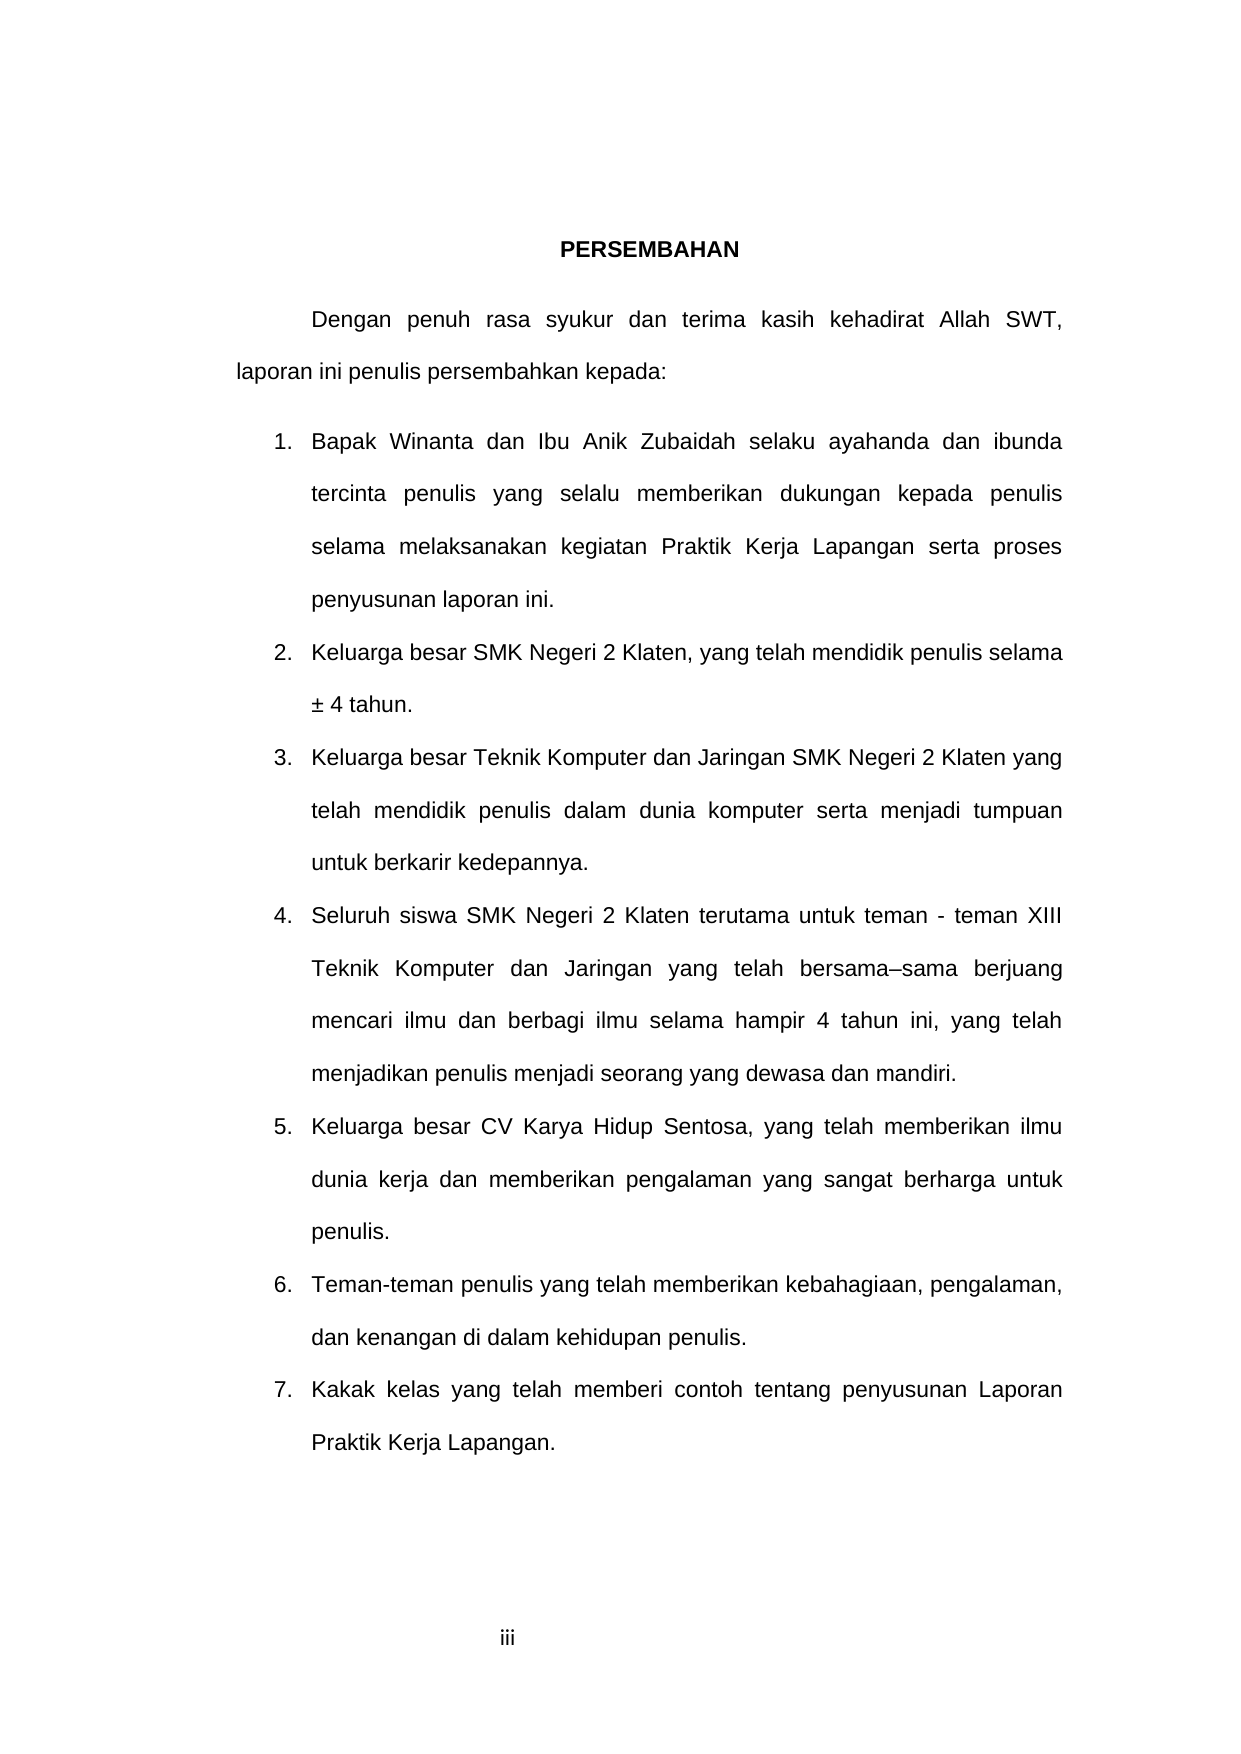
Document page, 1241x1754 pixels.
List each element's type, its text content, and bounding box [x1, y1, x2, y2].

list Keluarga besar SMK Negeri 2 Klaten, yang telah mendidik penulis selama ± 4 tahun. [274, 638, 1063, 718]
subtitle PERSEMBAHAN [236, 236, 1063, 263]
list Teman-teman penulis yang telah memberikan kebahagiaan, pengalaman, dan kenangan di dalam kehidupan penulis. [274, 1271, 1063, 1350]
list Kakak kelas yang telah memberi contoh tentang penyusunan Laporan Praktik Kerja Lapangan. [274, 1376, 1063, 1456]
list Keluarga besar Teknik Komputer dan Jaringan SMK Negeri 2 Klaten yang telah mendidik penulis dalam dunia komputer serta menjadi tumpuan untuk berkarir kedepannya. [274, 744, 1063, 876]
list Seluruh siswa SMK Negeri 2 Klaten terutama untuk teman - teman XIII Teknik Komputer dan Jaringan yang telah bersama–sama berjuang mencari ilmu dan berbagi ilmu selama hampir 4 tahun ini, yang telah menjadikan penulis menjadi seorang yang dewasa dan mandiri. [274, 902, 1063, 1087]
text Dengan penuh rasa syukur dan terima kasih kehadirat Allah SWT, laporan ini penulis persembahkan kepada: [236, 306, 1063, 385]
list Bapak Winanta dan Ibu Anik Zubaidah selaku ayahanda dan ibunda tercinta penulis yang selalu memberikan dukungan kepada penulis selama melaksanakan kegiatan Praktik Kerja Lapangan serta proses penyusunan laporan ini. [274, 428, 1063, 612]
list Keluarga besar CV Karya Hidup Sentosa, yang telah memberikan ilmu dunia kerja dan memberikan pengalaman yang sangat berharga untuk penulis. [274, 1113, 1063, 1245]
